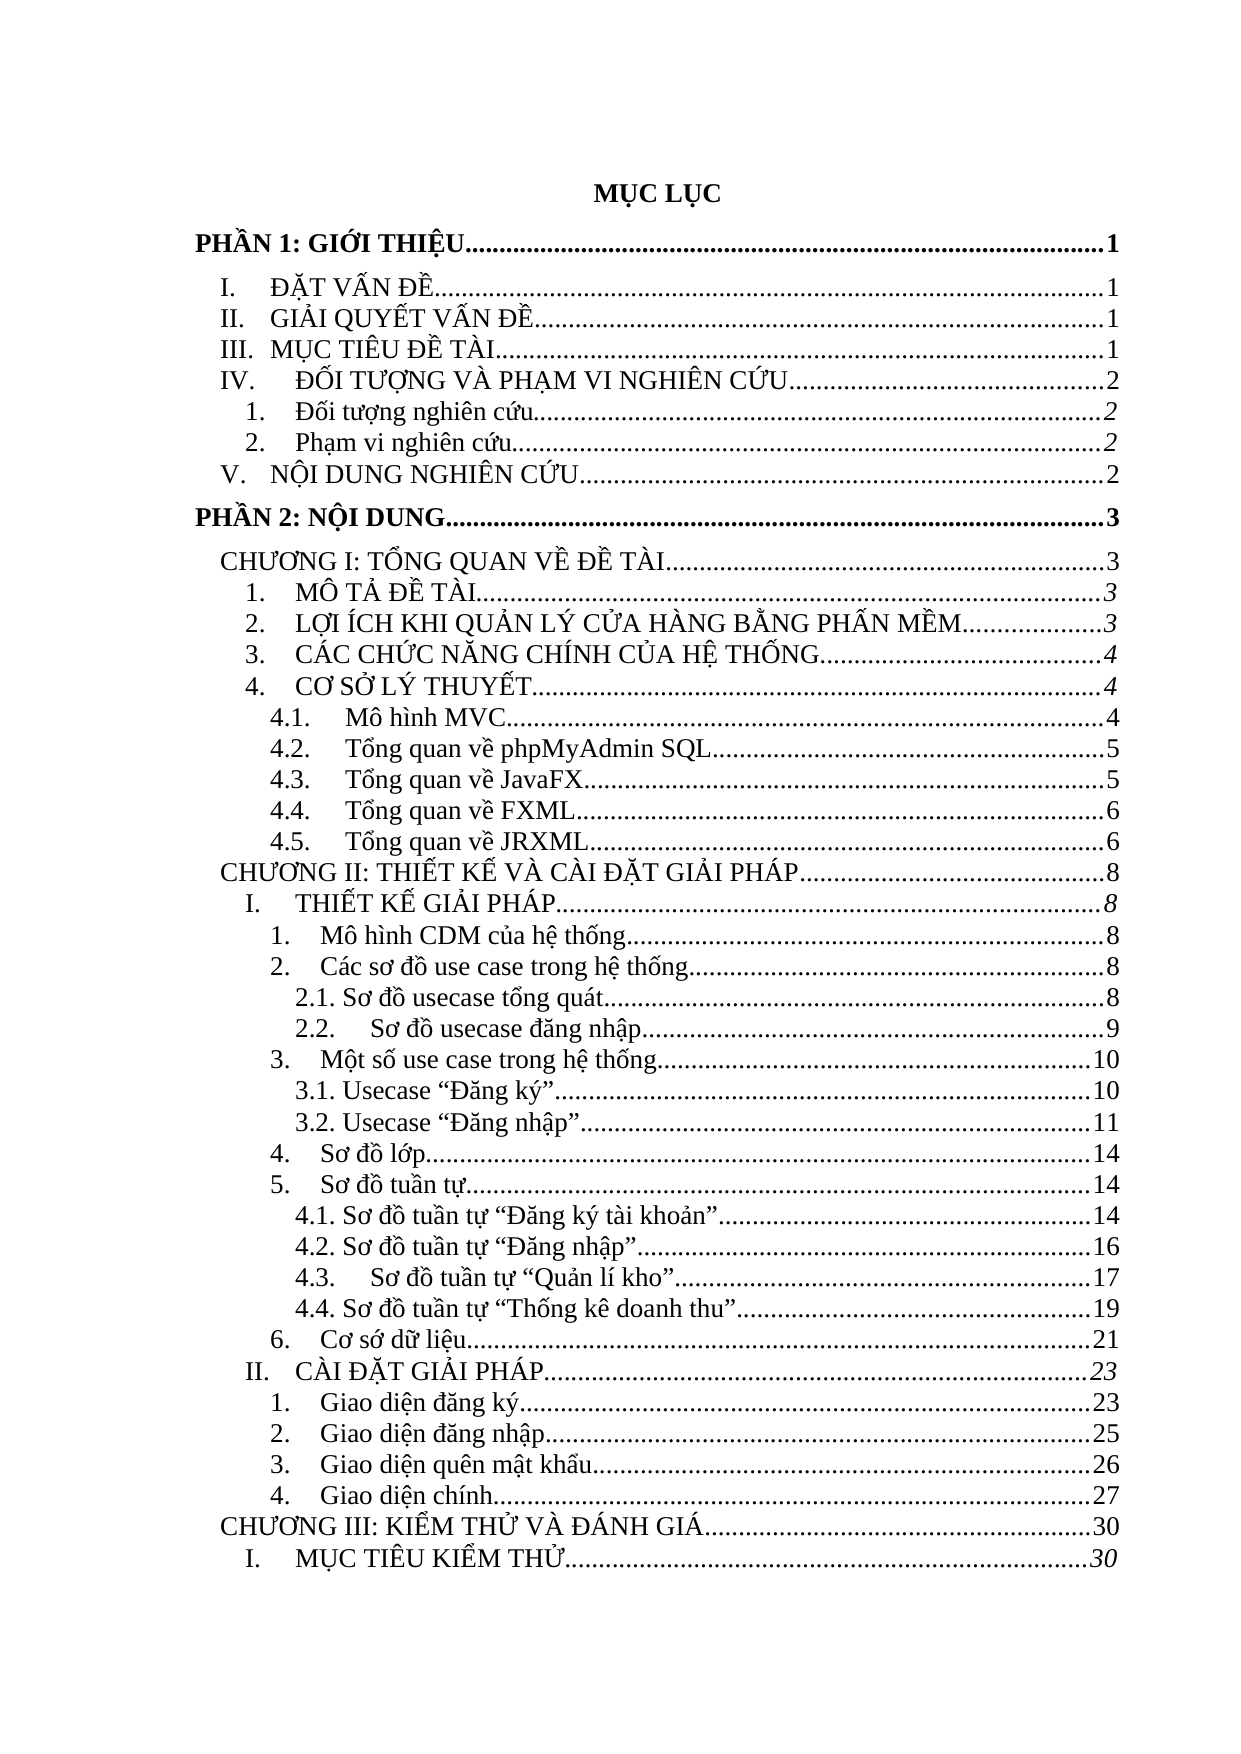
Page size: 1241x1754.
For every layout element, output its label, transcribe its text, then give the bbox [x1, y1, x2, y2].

text 4.4. Sơ đồ tuần tự “Thống kê doanh thu” 19 [295, 1292, 1120, 1324]
text 4.2. Sơ đồ tuần tự “Đăng nhập” 16 [295, 1230, 1120, 1261]
text 2.2. Sơ đồ usecase đăng nhập 9 [295, 1012, 1120, 1043]
text 4. Giao diện chính 27 [270, 1479, 1120, 1511]
text 4.1. Sơ đồ tuần tự “Đăng ký tài khoản” 14 [295, 1199, 1120, 1230]
text 5. Sơ đồ tuần tự 14 [270, 1168, 1120, 1199]
text 1. Mô hình CDM của hệ thống 8 [270, 919, 1120, 950]
text I. MỤC TIÊU KIỂM THỬ 30 [245, 1542, 1120, 1573]
text 1. MÔ TẢ ĐỀ TÀI 3 [245, 576, 1120, 607]
text II. CÀI ĐẶT GIẢI PHÁP 23 [245, 1355, 1120, 1386]
text CHƯƠNG III: KIỂM THỬ VÀ ĐÁNH GIÁ 30 [220, 1511, 1120, 1542]
text 6. Cơ sớ dữ liệu 21 [270, 1324, 1120, 1355]
text 4.1. Mô hình MVC 4 [270, 701, 1120, 732]
text PHẦN 1: GIỚI THIỆU 1 [195, 227, 1120, 258]
text II. GIẢI QUYẾT VẤN ĐỀ 1 [220, 302, 1120, 333]
text CHƯƠNG II: THIẾT KẾ VÀ CÀI ĐẶT GIẢI PHÁP 8 [220, 856, 1120, 888]
text 4. CƠ SỞ LÝ THUYẾT 4 [245, 669, 1120, 701]
text 2. LỢI ÍCH KHI QUẢN LÝ CỬA HÀNG BẰNG PHẤN MỀM 3 [245, 607, 1120, 638]
text 4.4. Tổng quan về FXML 6 [270, 794, 1120, 825]
text 2.1. Sơ đồ usecase tổng quát 8 [295, 981, 1120, 1012]
text 3. Giao diện quên mật khẩu 26 [270, 1448, 1120, 1479]
text 3. CÁC CHỨC NĂNG CHÍNH CỦA HỆ THỐNG 4 [245, 638, 1120, 669]
text 4.3. Sơ đồ tuần tự “Quản lí kho” 17 [295, 1261, 1120, 1292]
text 2. Giao diện đăng nhập 25 [270, 1417, 1120, 1448]
text 1. Giao diện đăng ký 23 [270, 1386, 1120, 1417]
text III. MỤC TIÊU ĐỀ TÀI 1 [220, 333, 1120, 364]
text 4.2. Tổng quan về phpMyAdmin SQL 5 [270, 732, 1120, 763]
text 3.2. Usecase “Đăng nhập” 11 [295, 1106, 1120, 1137]
text 2. Phạm vi nghiên cứu 2 [245, 427, 1120, 458]
text 4.3. Tổng quan về JavaFX 5 [270, 763, 1120, 794]
text MỤC LỤC [195, 177, 1120, 208]
text 3.1. Usecase “Đăng ký” 10 [295, 1074, 1120, 1106]
text 4.5. Tổng quan về JRXML 6 [270, 825, 1120, 856]
text 1. Đối tượng nghiên cứu 2 [245, 395, 1120, 427]
text IV. ĐỐI TƯỢNG VÀ PHẠM VI NGHIÊN CỨU 2 [220, 364, 1120, 395]
text I. ĐẶT VẤN ĐỀ 1 [220, 271, 1120, 302]
text V. NỘI DUNG NGHIÊN CỨU 2 [220, 458, 1120, 489]
text I. THIẾT KẾ GIẢI PHÁP 8 [245, 888, 1120, 919]
text 4. Sơ đồ lớp 14 [270, 1137, 1120, 1168]
text 2. Các sơ đồ use case trong hệ thống 8 [270, 950, 1120, 981]
text CHƯƠNG I: TỔNG QUAN VỀ ĐỀ TÀI 3 [220, 545, 1120, 576]
text 3. Một số use case trong hệ thống 10 [270, 1043, 1120, 1074]
text PHẦN 2: NỘI DUNG 3 [195, 501, 1120, 532]
